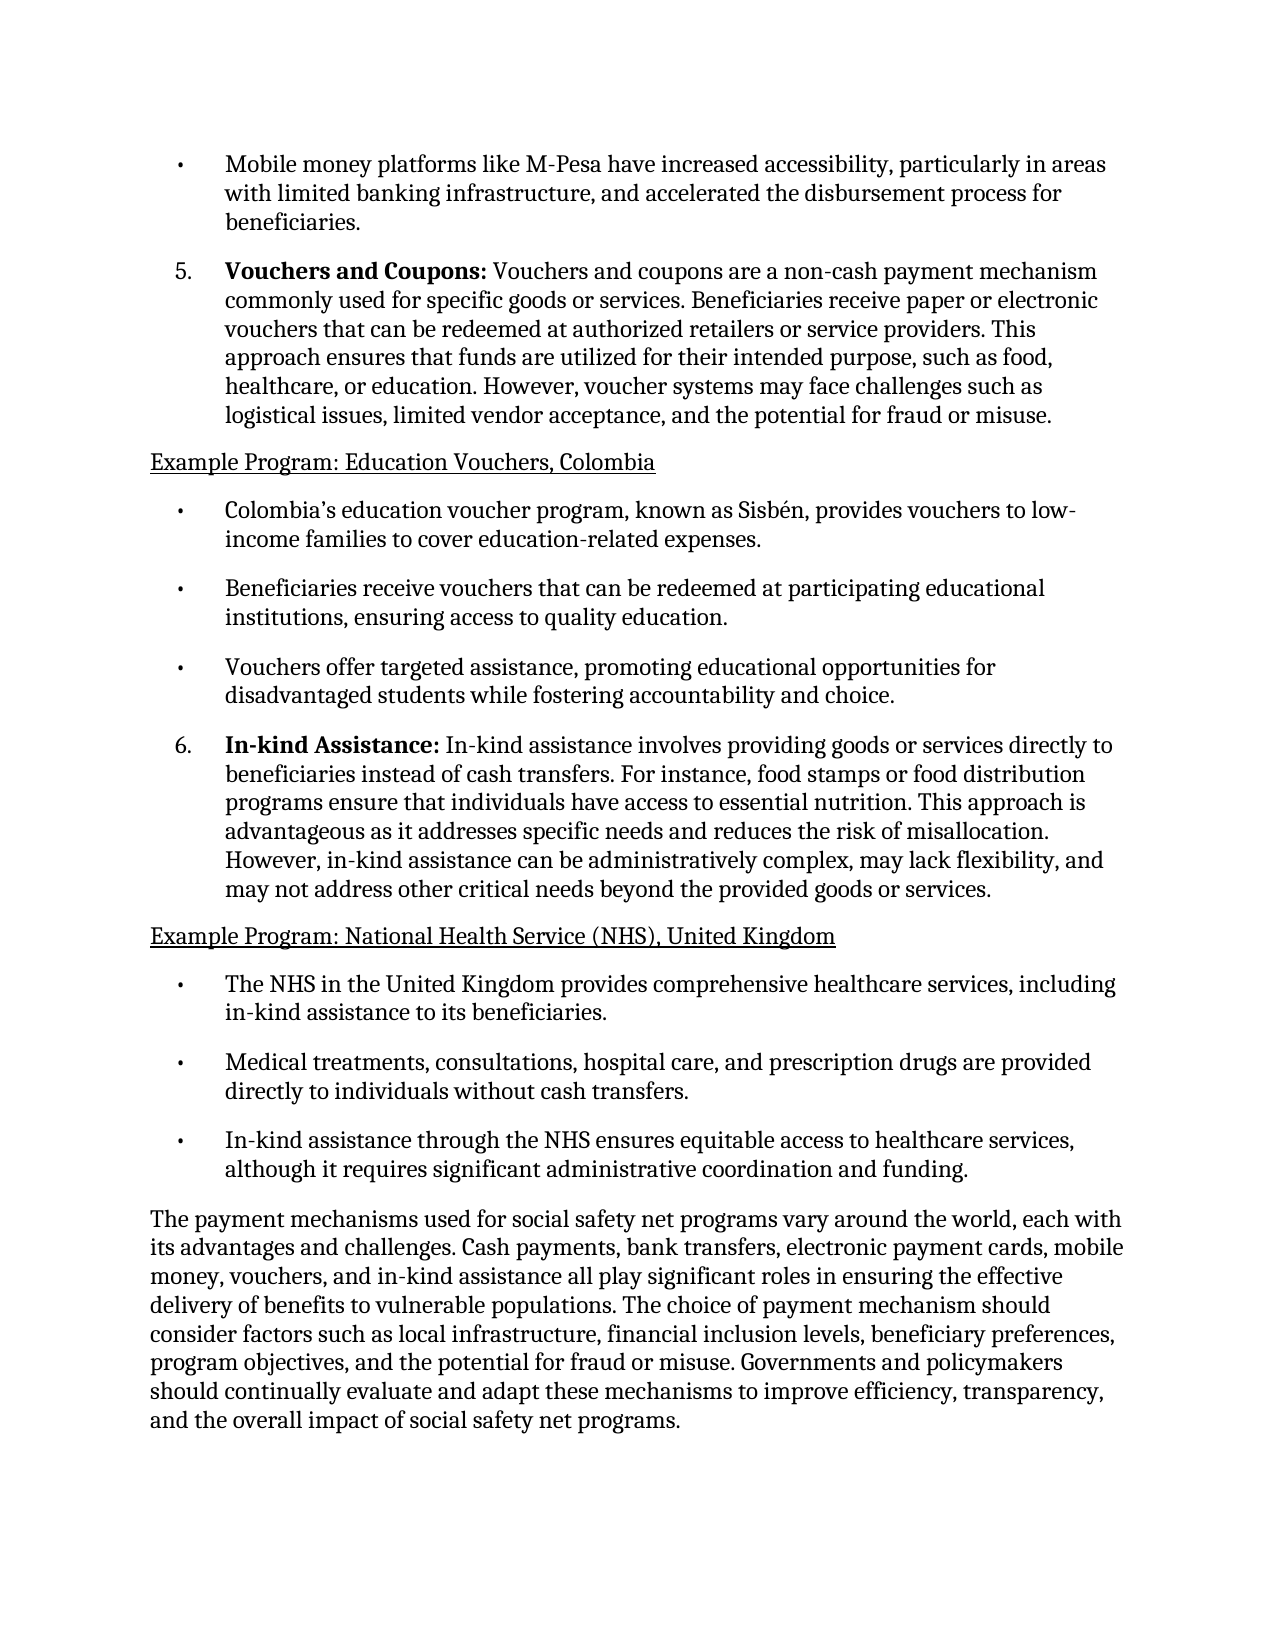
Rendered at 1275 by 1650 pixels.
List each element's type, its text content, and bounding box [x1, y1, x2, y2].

list Vouchers offer targeted assistance, promoting educational opportunities for disadvantaged students while fostering accountability and choice. [175, 652, 1125, 710]
list Mobile money platforms like M-Pesa have increased accessibility, particularly in areas with limited banking infrastructure, and accelerated the disbursement process for beneficiaries. [175, 150, 1125, 236]
list Beneficiaries receive vouchers that can be redeemed at participating educational institutions, ensuring access to quality education. [175, 574, 1125, 632]
text Example Program: Education Vouchers, Colombia [150, 448, 1125, 477]
list Medical treatments, consultations, hospital care, and prescription drugs are provided directly to individuals without cash transfers. [175, 1048, 1125, 1105]
text The payment mechanisms used for social safety net programs vary around the world, each with its advantages and challenges. Cash payments, bank transfers, electronic payment cards, mobile money, vouchers, and in-kind assistance all play significant roles in ensuring the effective delivery of benefits to vulnerable populations. The choice of payment mechanism should consider factors such as local infrastructure, financial inclusion levels, beneficiary preferences, program objectives, and the potential for fraud or misuse. Governments and policymakers should continually evaluate and adapt these mechanisms to improve efficiency, transparency, and the overall impact of social safety net programs. [150, 1204, 1125, 1434]
list In-kind Assistance: In-kind assistance involves providing goods or services directly to beneficiaries instead of cash transfers. For instance, food stamps or food distribution programs ensure that individuals have access to essential nutrition. This approach is advantageous as it addresses specific needs and reduces the risk of misallocation. However, in-kind assistance can be administratively complex, may lack flexibility, and may not address other critical needs beyond the provided goods or services. [175, 731, 1125, 903]
list Colombia’s education voucher program, known as Sisbén, provides vouchers to low-income families to cover education-related expenses. [175, 496, 1125, 553]
text Example Program: National Health Service (NHS), United Kingdom [150, 922, 1125, 951]
list Vouchers and Coupons: Vouchers and coupons are a non-cash payment mechanism commonly used for specific goods or services. Beneficiaries receive paper or electronic vouchers that can be redeemed at authorized retailers or service providers. This approach ensures that funds are utilized for their intended purpose, such as food, healthcare, or education. However, voucher systems may face challenges such as logistical issues, limited vendor acceptance, and the potential for fraud or misuse. [175, 257, 1125, 429]
list The NHS in the United Kingdom provides comprehensive healthcare services, including in-kind assistance to its beneficiaries. [175, 969, 1125, 1027]
list In-kind assistance through the NHS ensures equitable access to healthcare services, although it requires significant administrative coordination and funding. [175, 1126, 1125, 1184]
